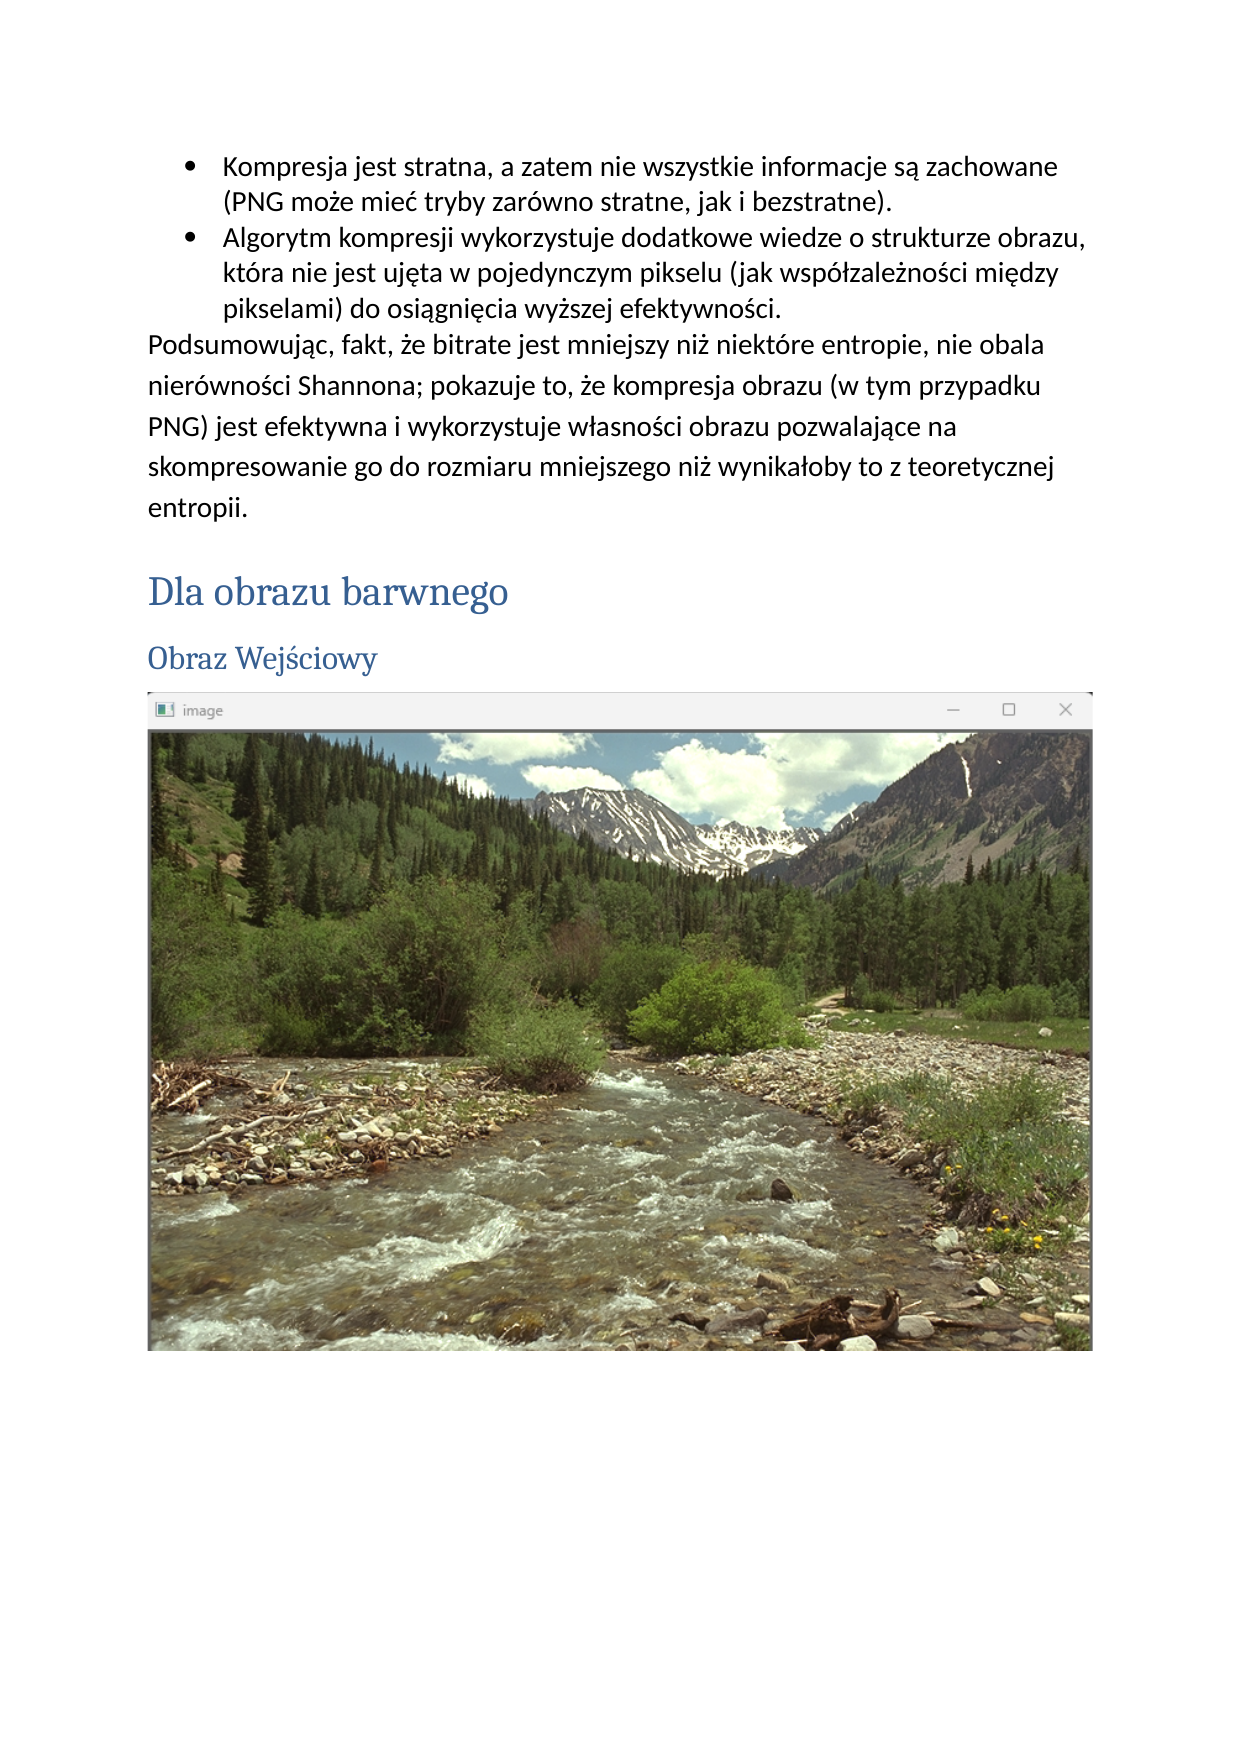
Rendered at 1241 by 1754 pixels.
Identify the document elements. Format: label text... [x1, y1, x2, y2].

subtitle Dla obrazu barwnego [148, 568, 1093, 616]
list Algorytm kompresji wykorzystuje dodatkowe wiedze o strukturze obrazu, która nie jest ujęta w pojedynczym pikselu (jak współzależności między pikselami) do osiągnięcia wyższej efektywności. [185, 219, 1093, 326]
text Podsumowując, fakt, że bitrate jest mniejszy niż niektóre entropie, nie obala nierówności Shannona; pokazuje to, że kompresja obrazu (w tym przypadku PNG) jest efektywna i wykorzystuje własności obrazu pozwalające na skompresowanie go do rozmiaru mniejszego niż wynikałoby to z teoretycznej entropii. [148, 326, 1093, 525]
picture [147, 692, 1093, 1351]
subtitle Obraz Wejściowy [148, 640, 1093, 678]
list Kompresja jest stratna, a zatem nie wszystkie informacje są zachowane (PNG może mieć tryby zarówno stratne, jak i bezstratne). [185, 148, 1093, 219]
